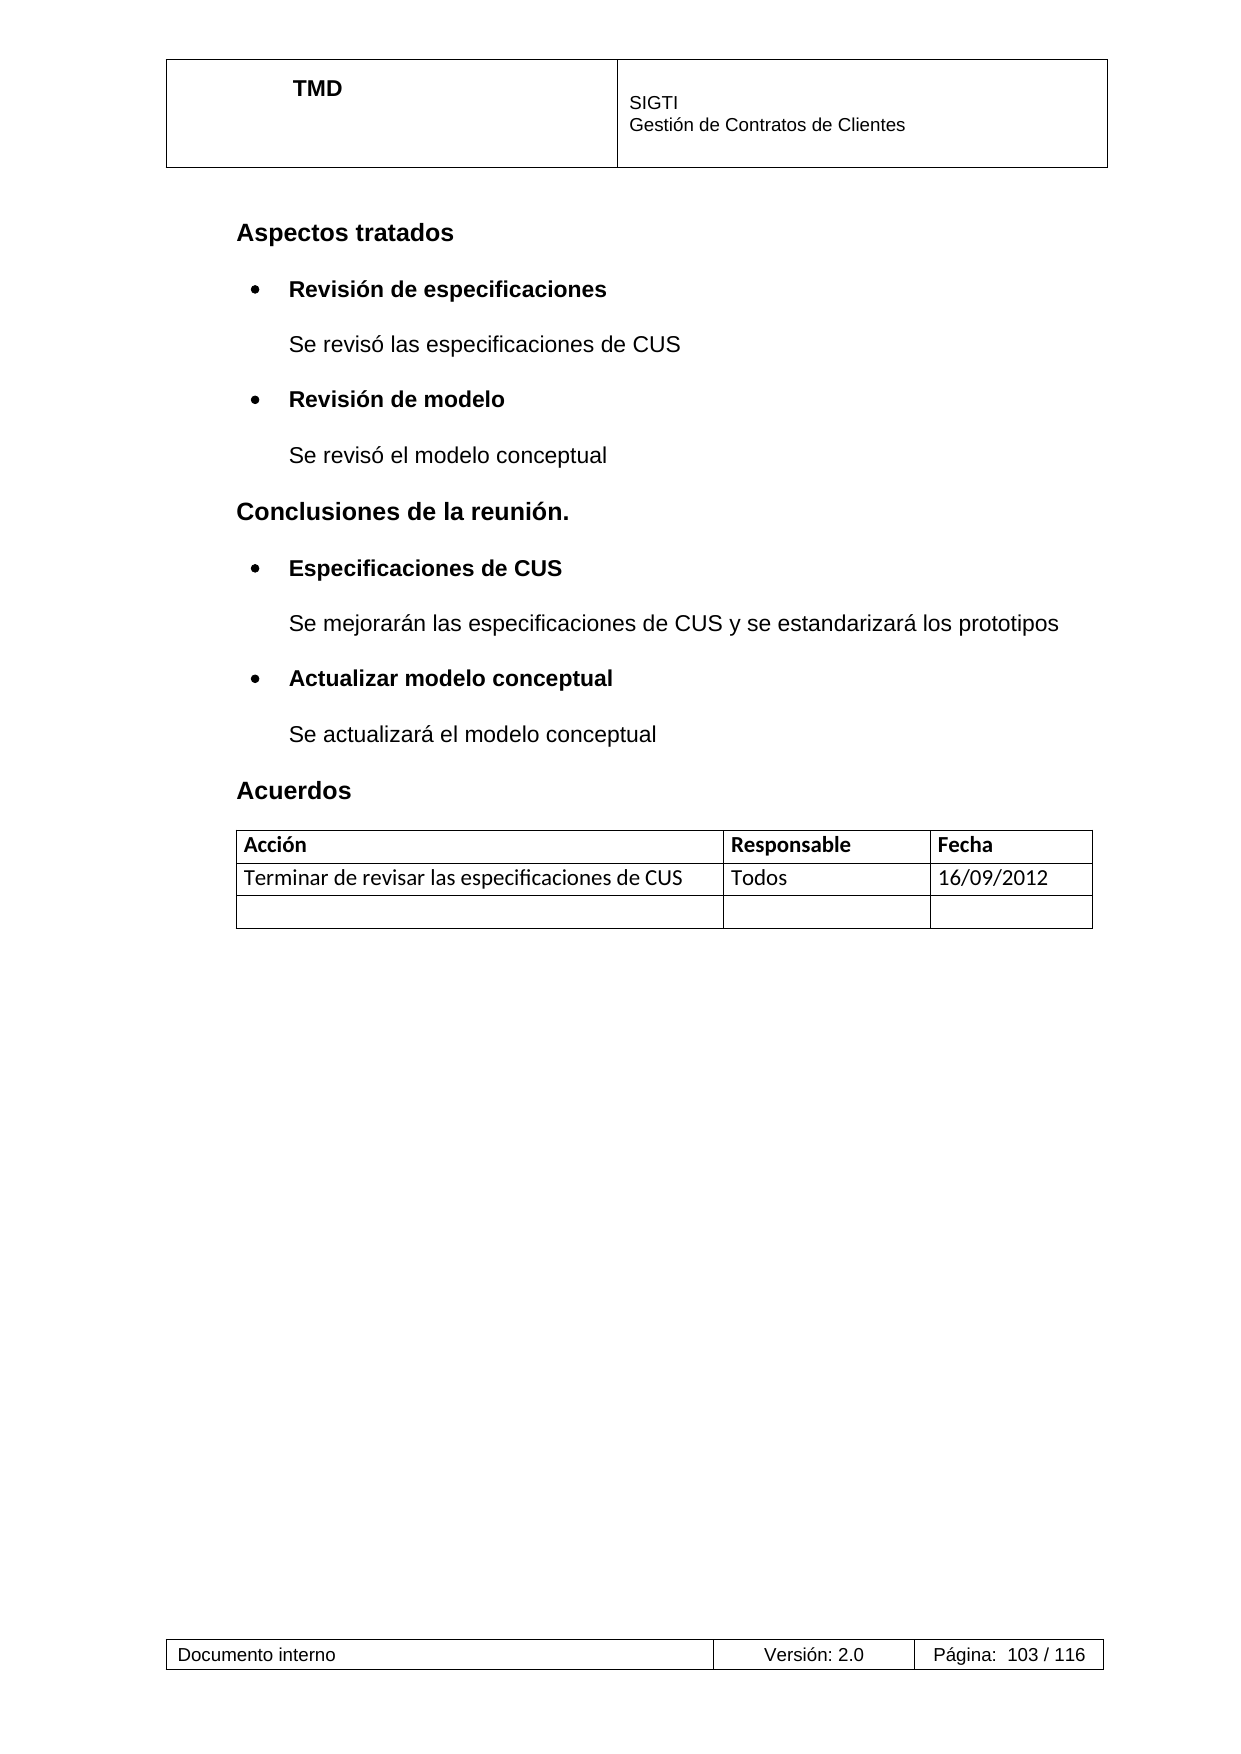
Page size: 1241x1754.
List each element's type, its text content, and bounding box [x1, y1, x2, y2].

table_header Acción [237, 831, 723, 862]
list Se actualizará el modelo conceptual [288, 721, 1092, 747]
list Especificaciones de CUS [251, 555, 1092, 581]
list Revisión de especificaciones [251, 276, 1092, 302]
table_cell [931, 896, 1092, 928]
list Conclusiones de la reunión. [236, 497, 1092, 526]
table_cell Todos [724, 864, 930, 895]
table_cell [237, 896, 723, 928]
table_cell 16/09/2012 [931, 864, 1092, 895]
list Se revisó las especificaciones de CUS [288, 331, 1092, 358]
table_cell [724, 896, 930, 928]
list Aspectos tratados [236, 218, 1092, 247]
list Acuerdos [236, 776, 1092, 804]
list Revisión de modelo [251, 386, 1092, 413]
list Se mejorarán las especificaciones de CUS y se estandarizará los prototipos [288, 610, 1092, 636]
table_header Responsable [724, 831, 930, 862]
list Actualizar modelo conceptual [251, 665, 1092, 692]
list Se revisó el modelo conceptual [288, 442, 1092, 468]
table_header Fecha [931, 831, 1092, 862]
table_cell Terminar de revisar las especificaciones de CUS [237, 864, 723, 895]
